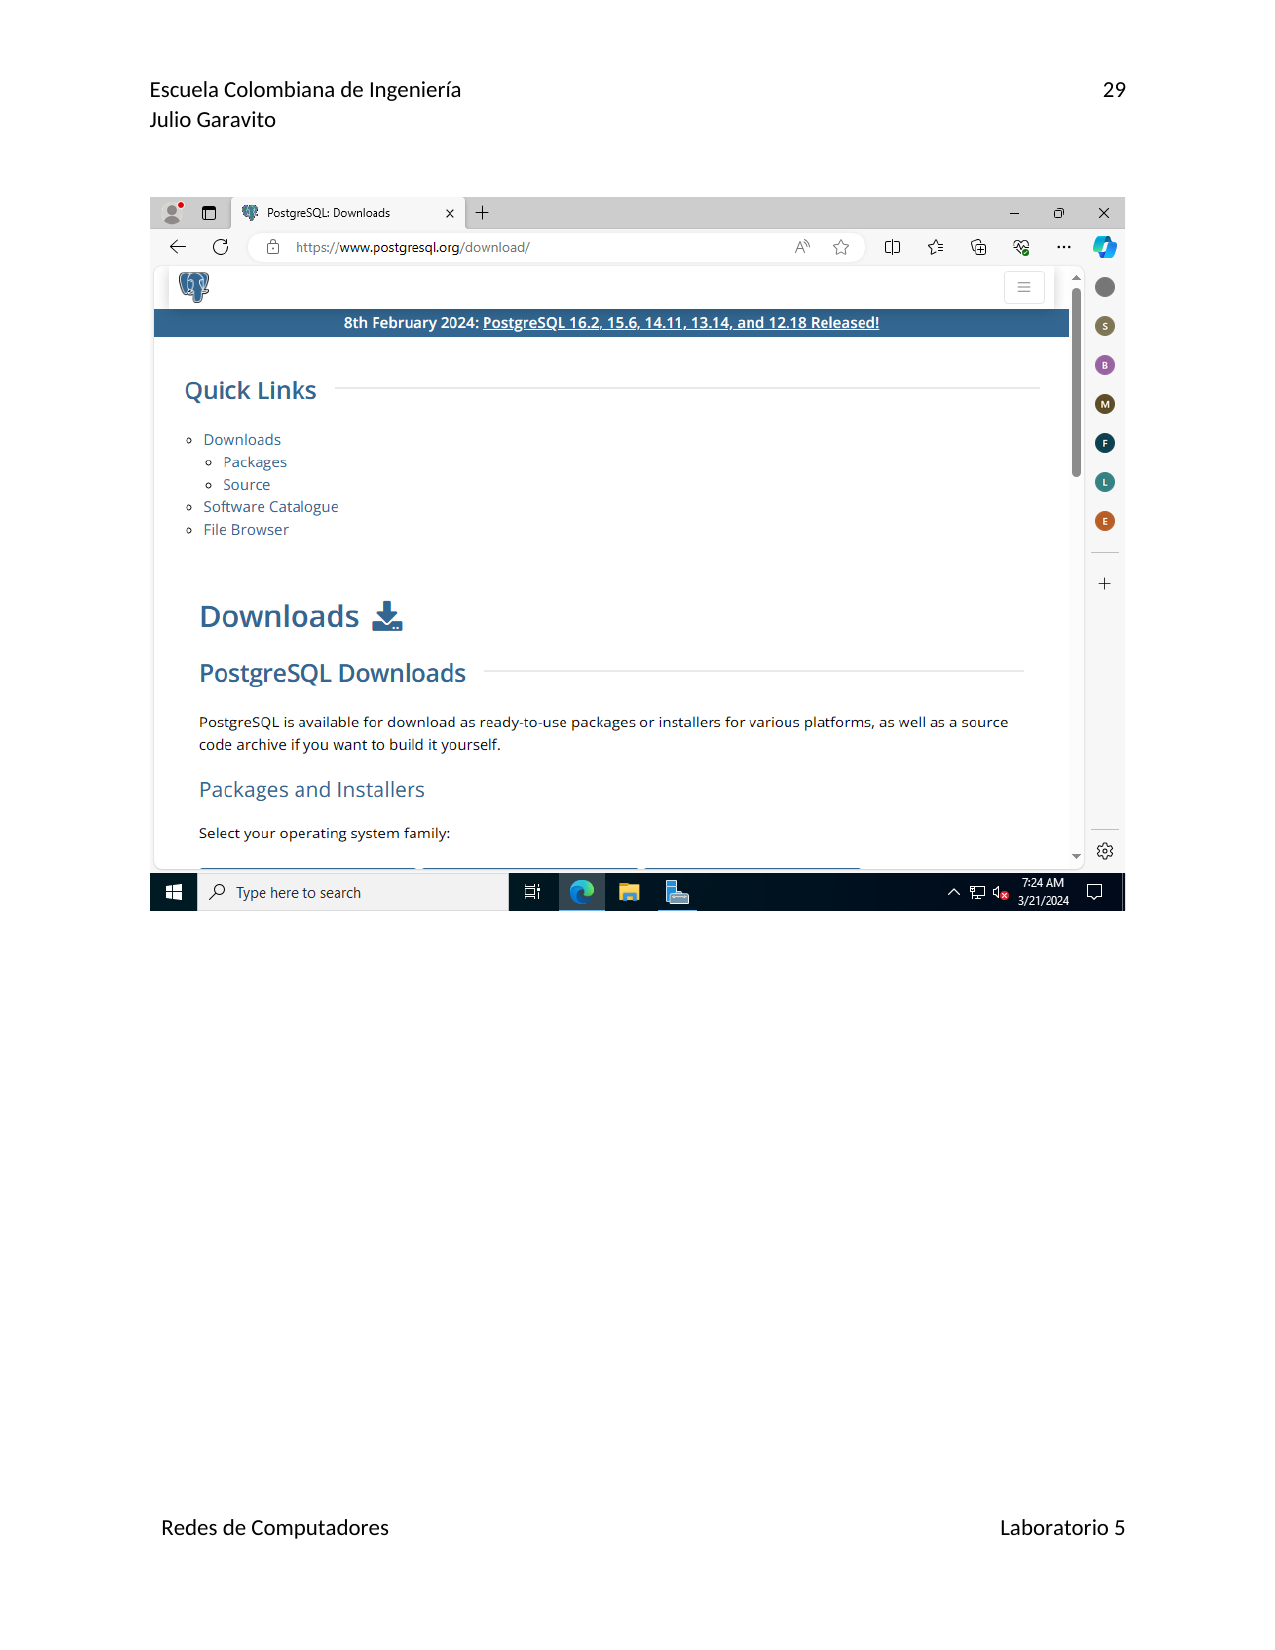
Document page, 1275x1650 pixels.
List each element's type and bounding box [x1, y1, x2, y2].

picture [150, 197, 1125, 911]
